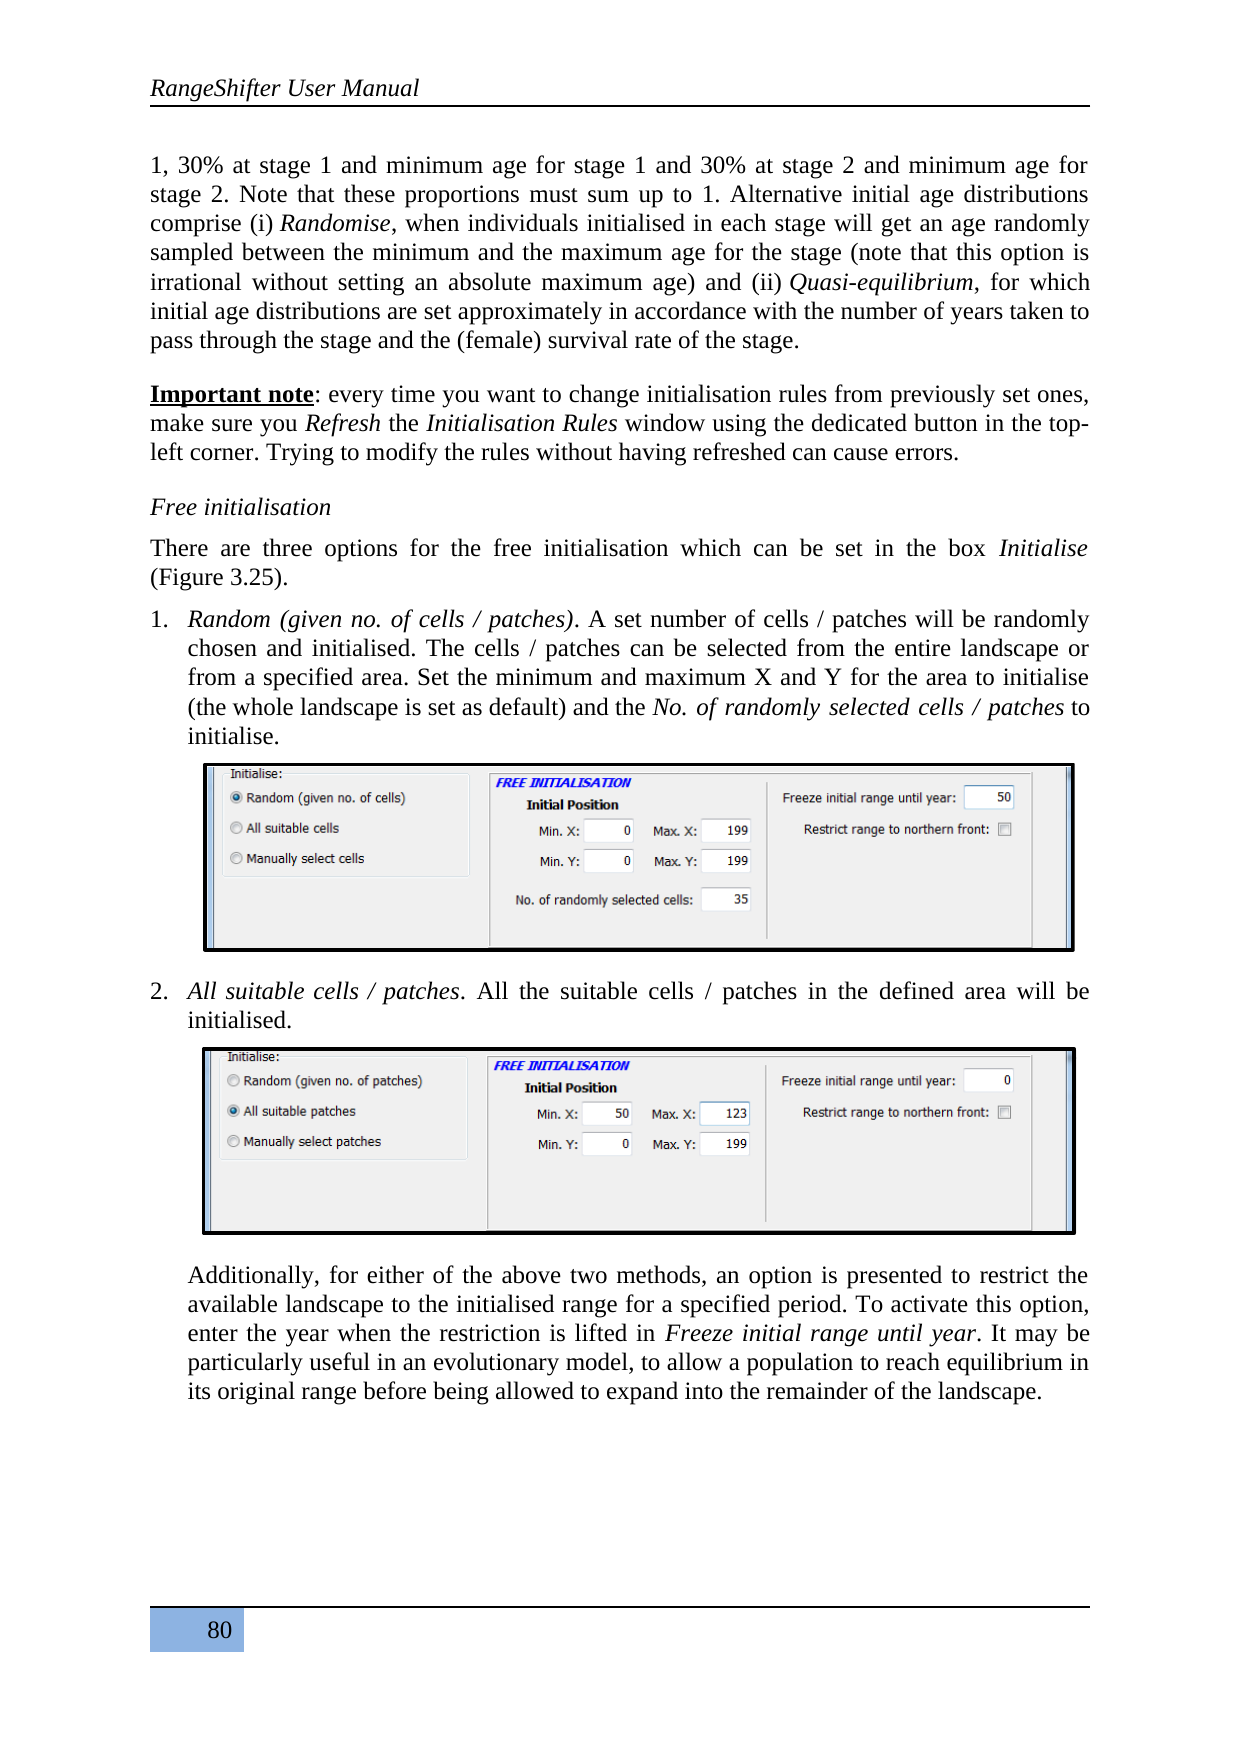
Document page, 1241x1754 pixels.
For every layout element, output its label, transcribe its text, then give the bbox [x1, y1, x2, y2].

text All suitable cells / patches. All the suitable cells / patches in the defined area will be initialised. [150, 976, 1090, 1035]
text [150, 150, 1090, 354]
text Additionally, for either of the above two methods, an option is presented to restrict the available landscape to the initialised range for a specified period. To activate this option, enter the year when the restriction is lifted in Freeze initial range until year. It may be particularly useful in an evolutionary model, to allow a population to reach equilibrium in its original range before being allowed to expand into the remainder of the landscape. [187, 1260, 1090, 1406]
text There are three options for the free initialisation which can be set in the box Initialise (Figure 3.25). [150, 533, 1090, 592]
text Important note: every time you want to change initialisation rules from previously set ones, make sure you Refresh the Initialisation Rules window using the dedicated button in the top-left corner. Trying to modify the rules without having refreshed can cause errors. [150, 379, 1090, 467]
subtitle Free initialisation [150, 492, 1090, 521]
list Random (given no. of cells / patches). A set number of cells / patches will be randomly chosen and initialised. The cells / patches can be selected from the entire landscape or from a specified area. Set the minimum and maximum X and Y for the area to initialise (the whole landscape is set as default) and the No. of randomly selected cells / patches to initialise. [150, 604, 1090, 750]
